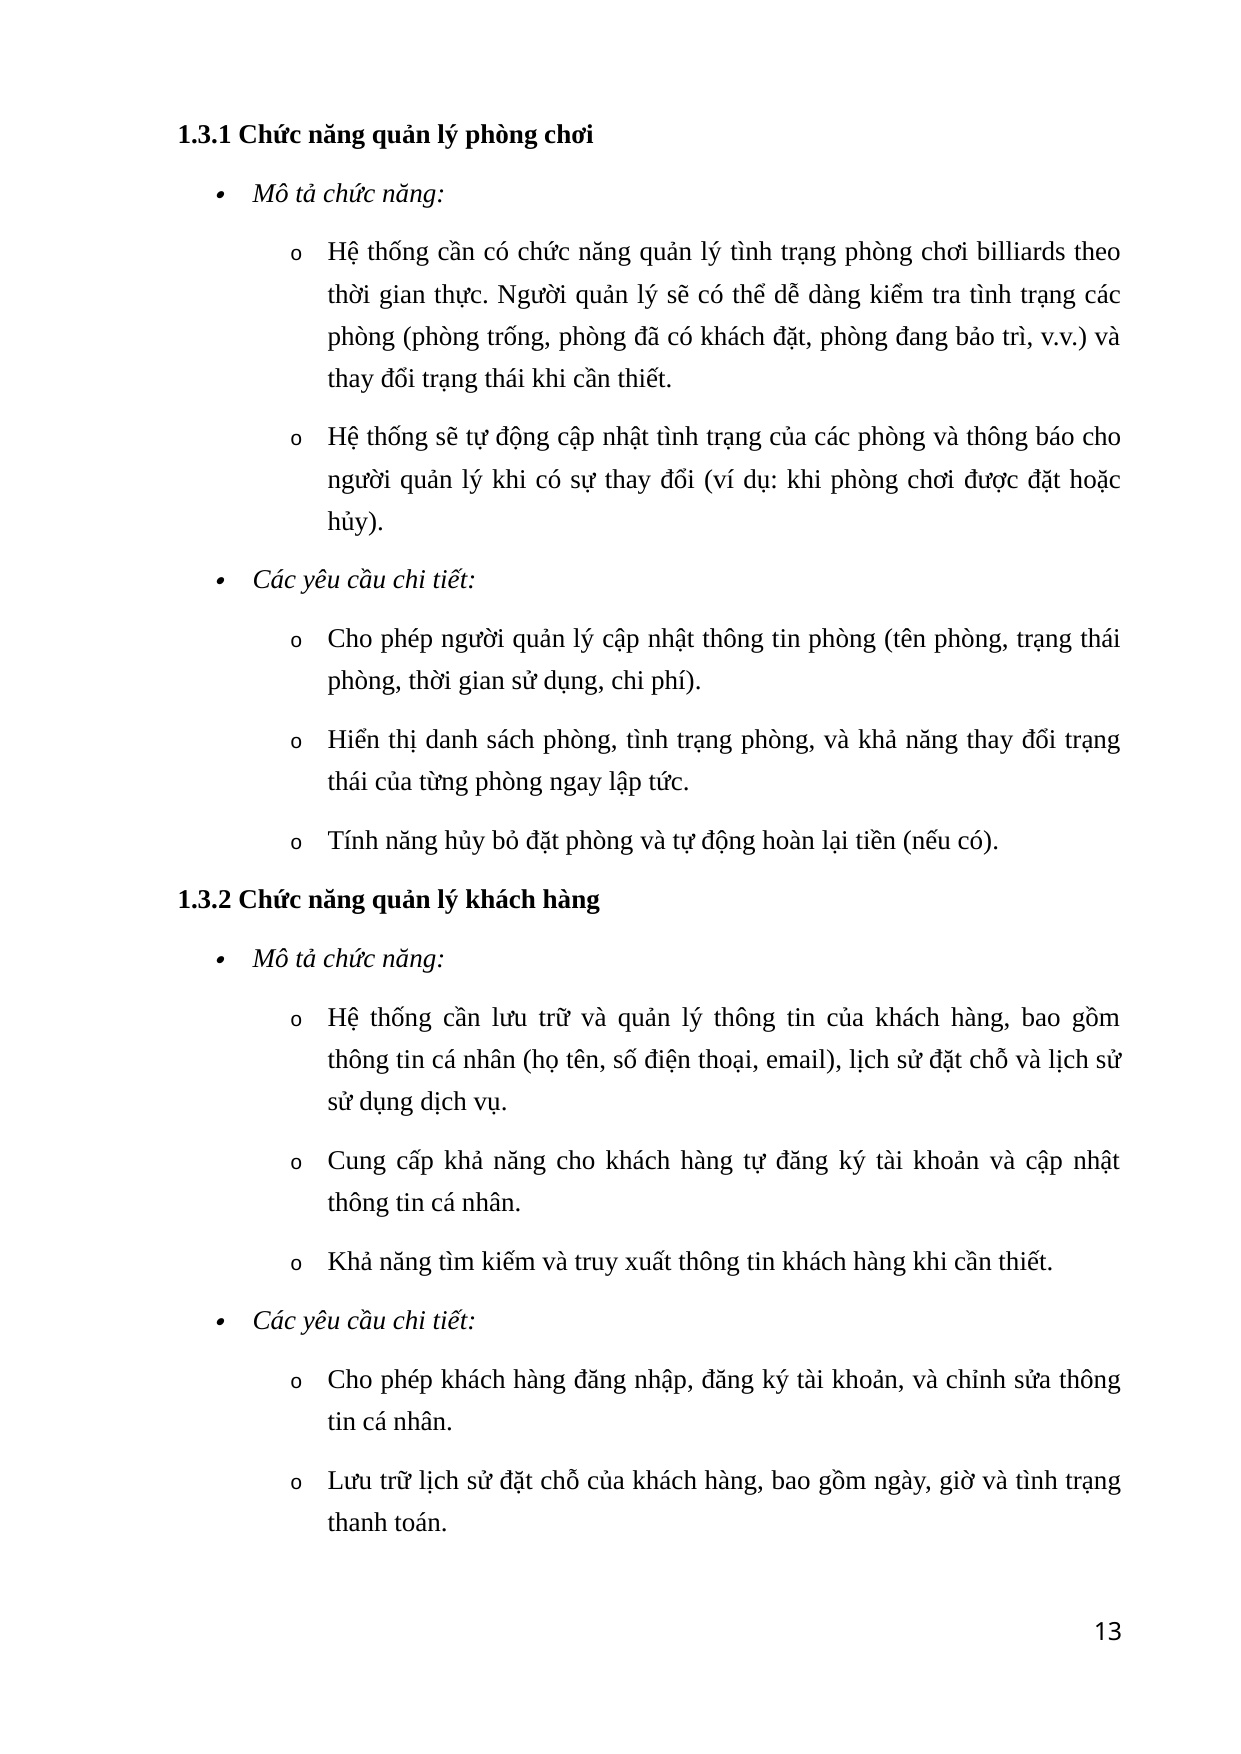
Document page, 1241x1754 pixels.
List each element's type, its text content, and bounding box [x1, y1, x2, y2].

list Hệ thống sẽ tự động cập nhật tình trạng của các phòng và thông báo cho người quản lý khi có sự thay đổi (ví dụ: khi phòng chơi được đặt hoặc hủy). [290, 420, 1122, 536]
list Cho phép người quản lý cập nhật thông tin phòng (tên phòng, trạng thái phòng, thời gian sử dụng, chi phí). [290, 622, 1122, 696]
list Hệ thống cần có chức năng quản lý tình trạng phòng chơi billiards theo thời gian thực. Người quản lý sẽ có thể dễ dàng kiểm tra tình trạng các phòng (phòng trống, phòng đã có khách đặt, phòng đang bảo trì, v.v.) và thay đổi trạng thái khi cần thiết. [290, 235, 1122, 393]
text 1.3.2 Chức năng quản lý khách hàng [177, 883, 1122, 914]
list Hệ thống cần lưu trữ và quản lý thông tin của khách hàng, bao gồm thông tin cá nhân (họ tên, số điện thoại, email), lịch sử đặt chỗ và lịch sử sử dụng dịch vụ. [290, 1001, 1122, 1116]
list Mô tả chức năng: [215, 942, 1122, 973]
text 1.3.1 Chức năng quản lý phòng chơi [177, 118, 1122, 149]
list Hiển thị danh sách phòng, tình trạng phòng, và khả năng thay đổi trạng thái của từng phòng ngay lập tức. [290, 723, 1122, 797]
list Khả năng tìm kiếm và truy xuất thông tin khách hàng khi cần thiết. [290, 1245, 1122, 1276]
list Cho phép khách hàng đăng nhập, đăng ký tài khoản, và chỉnh sửa thông tin cá nhân. [290, 1363, 1122, 1436]
list Cung cấp khả năng cho khách hàng tự đăng ký tài khoản và cập nhật thông tin cá nhân. [290, 1144, 1122, 1217]
list Các yêu cầu chi tiết: [215, 563, 1122, 594]
list Lưu trữ lịch sử đặt chỗ của khách hàng, bao gồm ngày, giờ và tình trạng thanh toán. [290, 1464, 1122, 1537]
list Mô tả chức năng: [215, 177, 1122, 208]
list Tính năng hủy bỏ đặt phòng và tự động hoàn lại tiền (nếu có). [290, 824, 1122, 856]
list Các yêu cầu chi tiết: [215, 1304, 1122, 1335]
